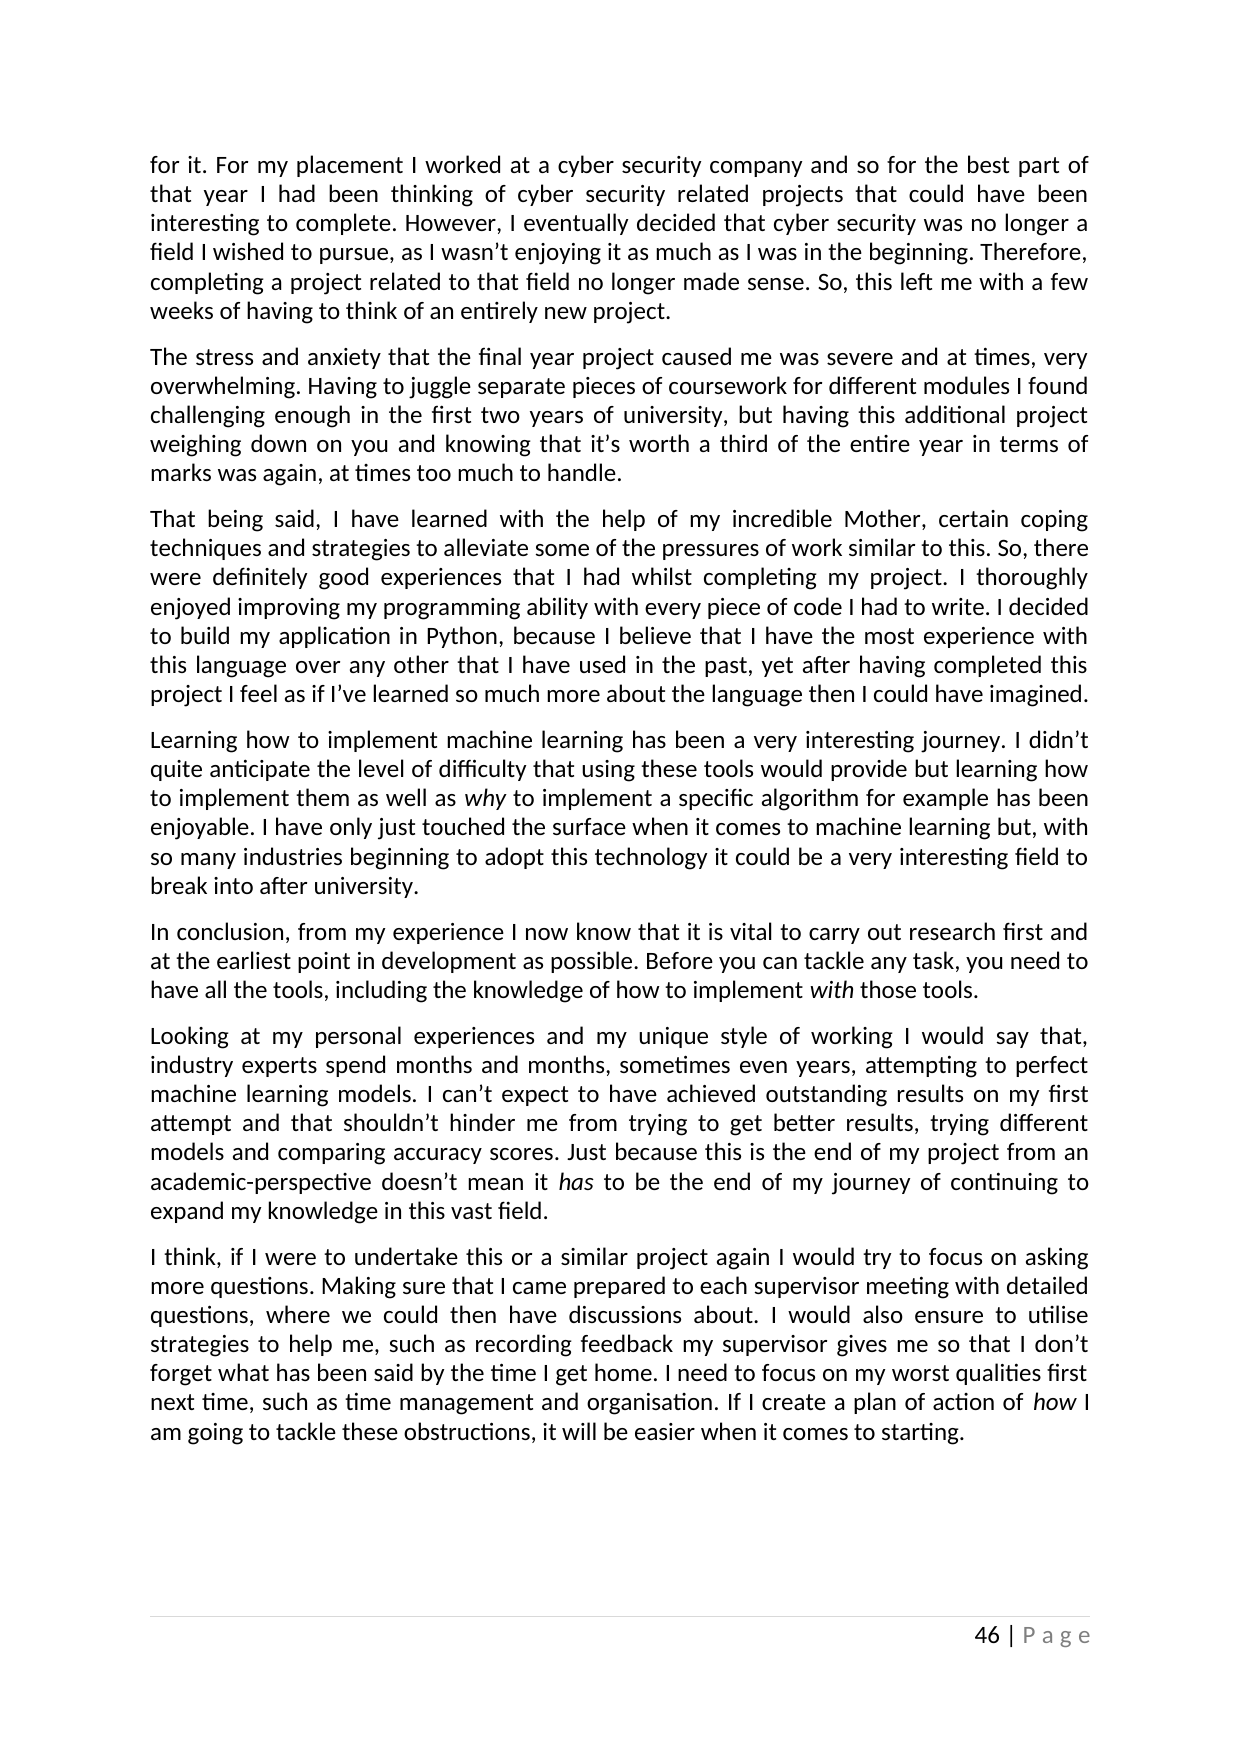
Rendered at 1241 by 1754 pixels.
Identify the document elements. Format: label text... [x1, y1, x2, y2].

text Learning how to implement machine learning has been a very interesting journey. I didn’t quite anticipate the level of difficulty that using these tools would provide but learning how to implement them as well as why to implement a specific algorithm for example has been enjoyable. I have only just touched the surface when it comes to machine learning but, with so many industries beginning to adopt this technology it could be a very interesting field to break into after university. [150, 725, 1090, 900]
text That being said, I have learned with the help of my incredible Mother, certain coping techniques and strategies to alleviate some of the pressures of work similar to this. So, there were definitely good experiences that I had whilst completing my project. I thoroughly enjoyed improving my programming ability with every piece of code I had to write. I decided to build my application in Python, because I believe that I have the most experience with this language over any other that I have used in the past, yet after having completed this project I feel as if I’ve learned so much more about the language then I could have imagined. [150, 504, 1090, 708]
text The stress and anxiety that the final year project caused me was severe and at times, very overwhelming. Having to juggle separate pieces of coursework for different modules I found challenging enough in the first two years of university, but having this additional project weighing down on you and knowing that it’s worth a third of the entire year in terms of marks was again, at times too much to handle. [150, 342, 1090, 487]
text Looking at my personal experiences and my unique style of working I would say that, industry experts spend months and months, sometimes even years, attempting to perfect machine learning models. I can’t expect to have achieved outstanding results on my first attempt and that shouldn’t hinder me from trying to get better results, trying different models and comparing accuracy scores. Just because this is the end of my project from an academic-perspective doesn’t mean it has to be the end of my journey of continuing to expand my knowledge in this vast field. [150, 1021, 1090, 1225]
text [150, 150, 1090, 325]
text I think, if I were to undertake this or a similar project again I would try to focus on asking more questions. Making sure that I came prepared to each supervisor meeting with detailed questions, where we could then have discussions about. I would also ensure to utilise strategies to help me, such as recording feedback my supervisor gives me so that I don’t forget what has been said by the time I get home. I need to focus on my worst qualities first next time, such as time management and organisation. If I create a plan of action of how I am going to tackle these obstructions, it will be easier when it comes to starting. [150, 1242, 1090, 1446]
text In conclusion, from my experience I now know that it is vital to carry out research first and at the earliest point in development as possible. Before you can tackle any task, you need to have all the tools, including the knowledge of how to implement with those tools. [150, 917, 1090, 1004]
